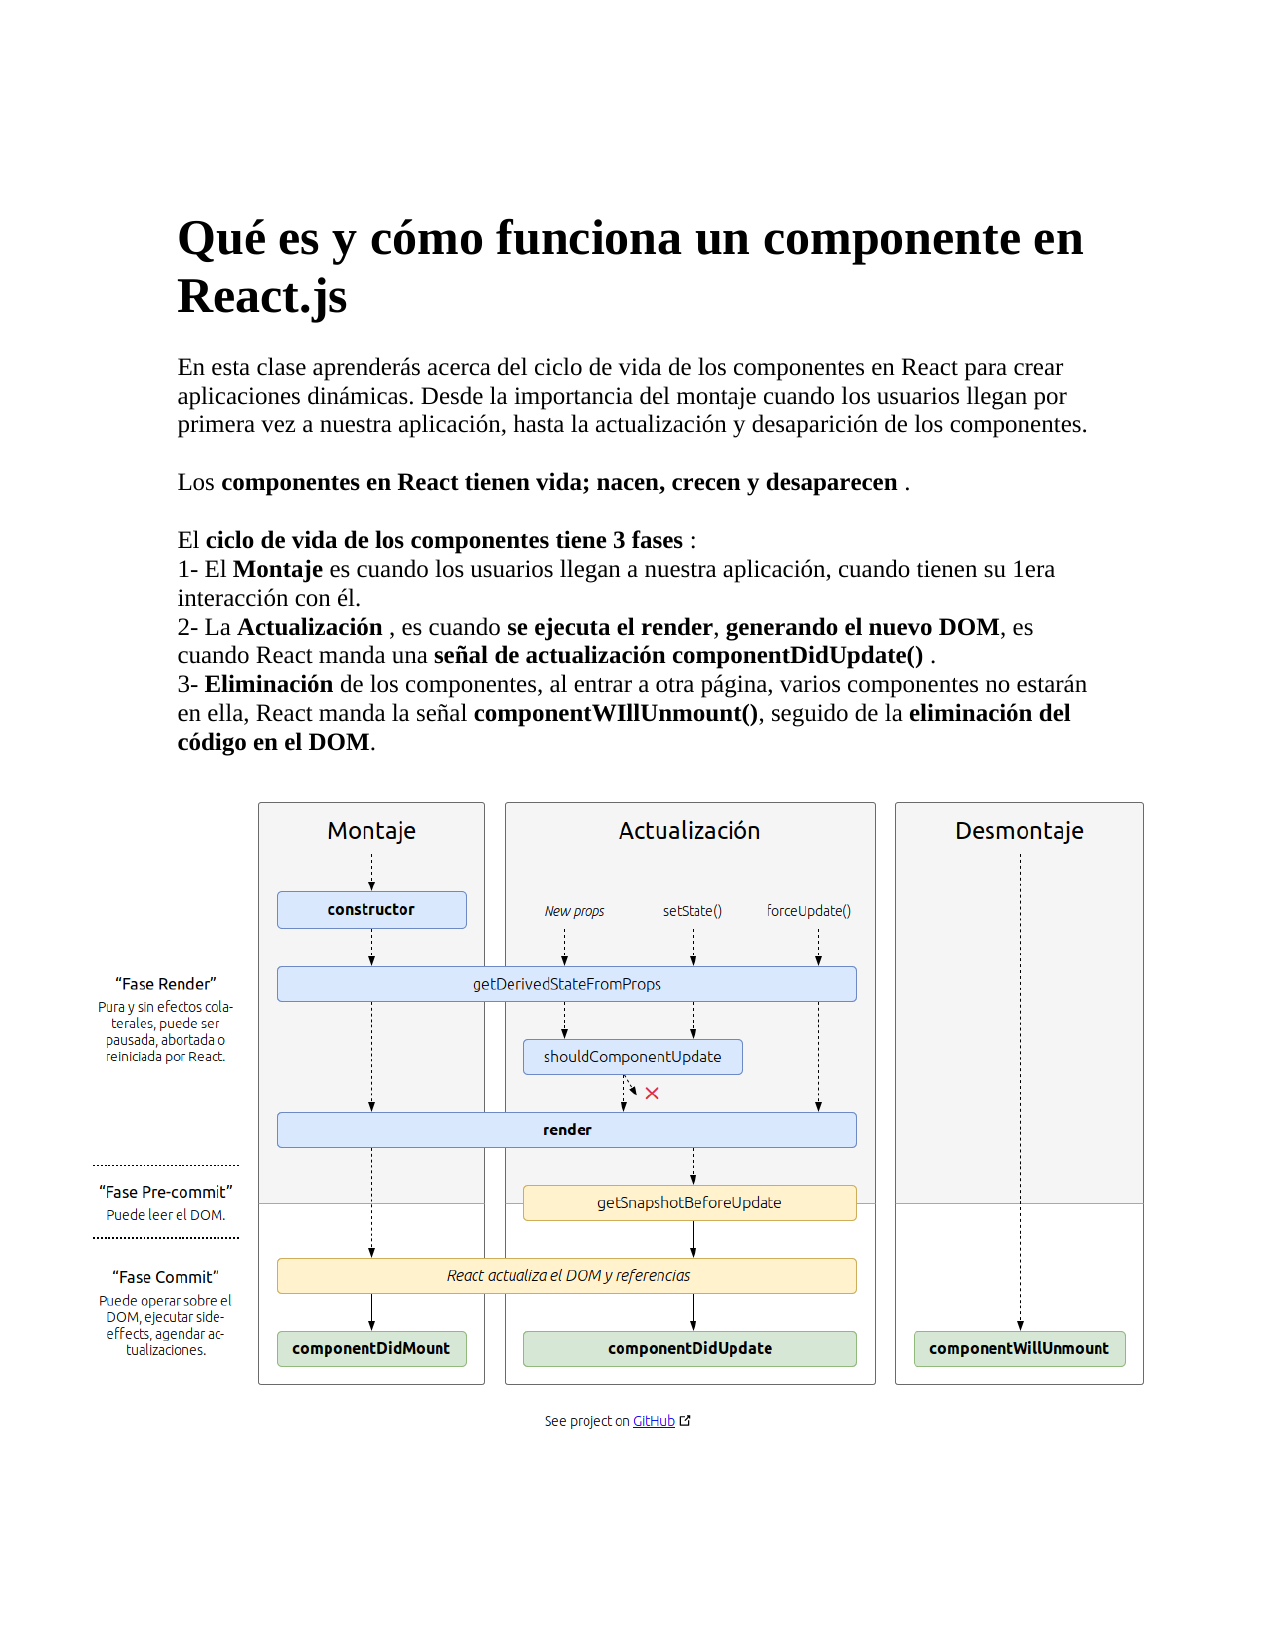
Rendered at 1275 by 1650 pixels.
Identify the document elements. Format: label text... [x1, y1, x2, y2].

subtitle Qué es y cómo funciona un componente en React.js [177, 208, 1098, 323]
text En esta clase aprenderás acerca del ciclo de vida de los componentes en React para crear aplicaciones dinámicas. Desde la importancia del montaje cuando los usuarios llegan por primera vez a nuestra aplicación, hasta la actualización y desaparición de los componentes. [177, 352, 1098, 438]
text Los componentes en React tienen vida; nacen, crecen y desaparecen . [177, 467, 1098, 496]
picture [71, 779, 1168, 1442]
text El ciclo de vida de los componentes tiene 3 fases : 1- El Montaje es cuando los usuarios llegan a nuestra aplicación, cuando tienen su 1era interacción con él. 2- La Actualización , es cuando se ejecuta el render, generando el nuevo DOM, es cuando React manda una señal de actualización componentDidUpdate() . 3- Eliminación de los componentes, al entrar a otra página, varios componentes no estarán en ella, React manda la señal componentWIllUnmount(), seguido de la eliminación del código en el DOM. [177, 525, 1098, 755]
